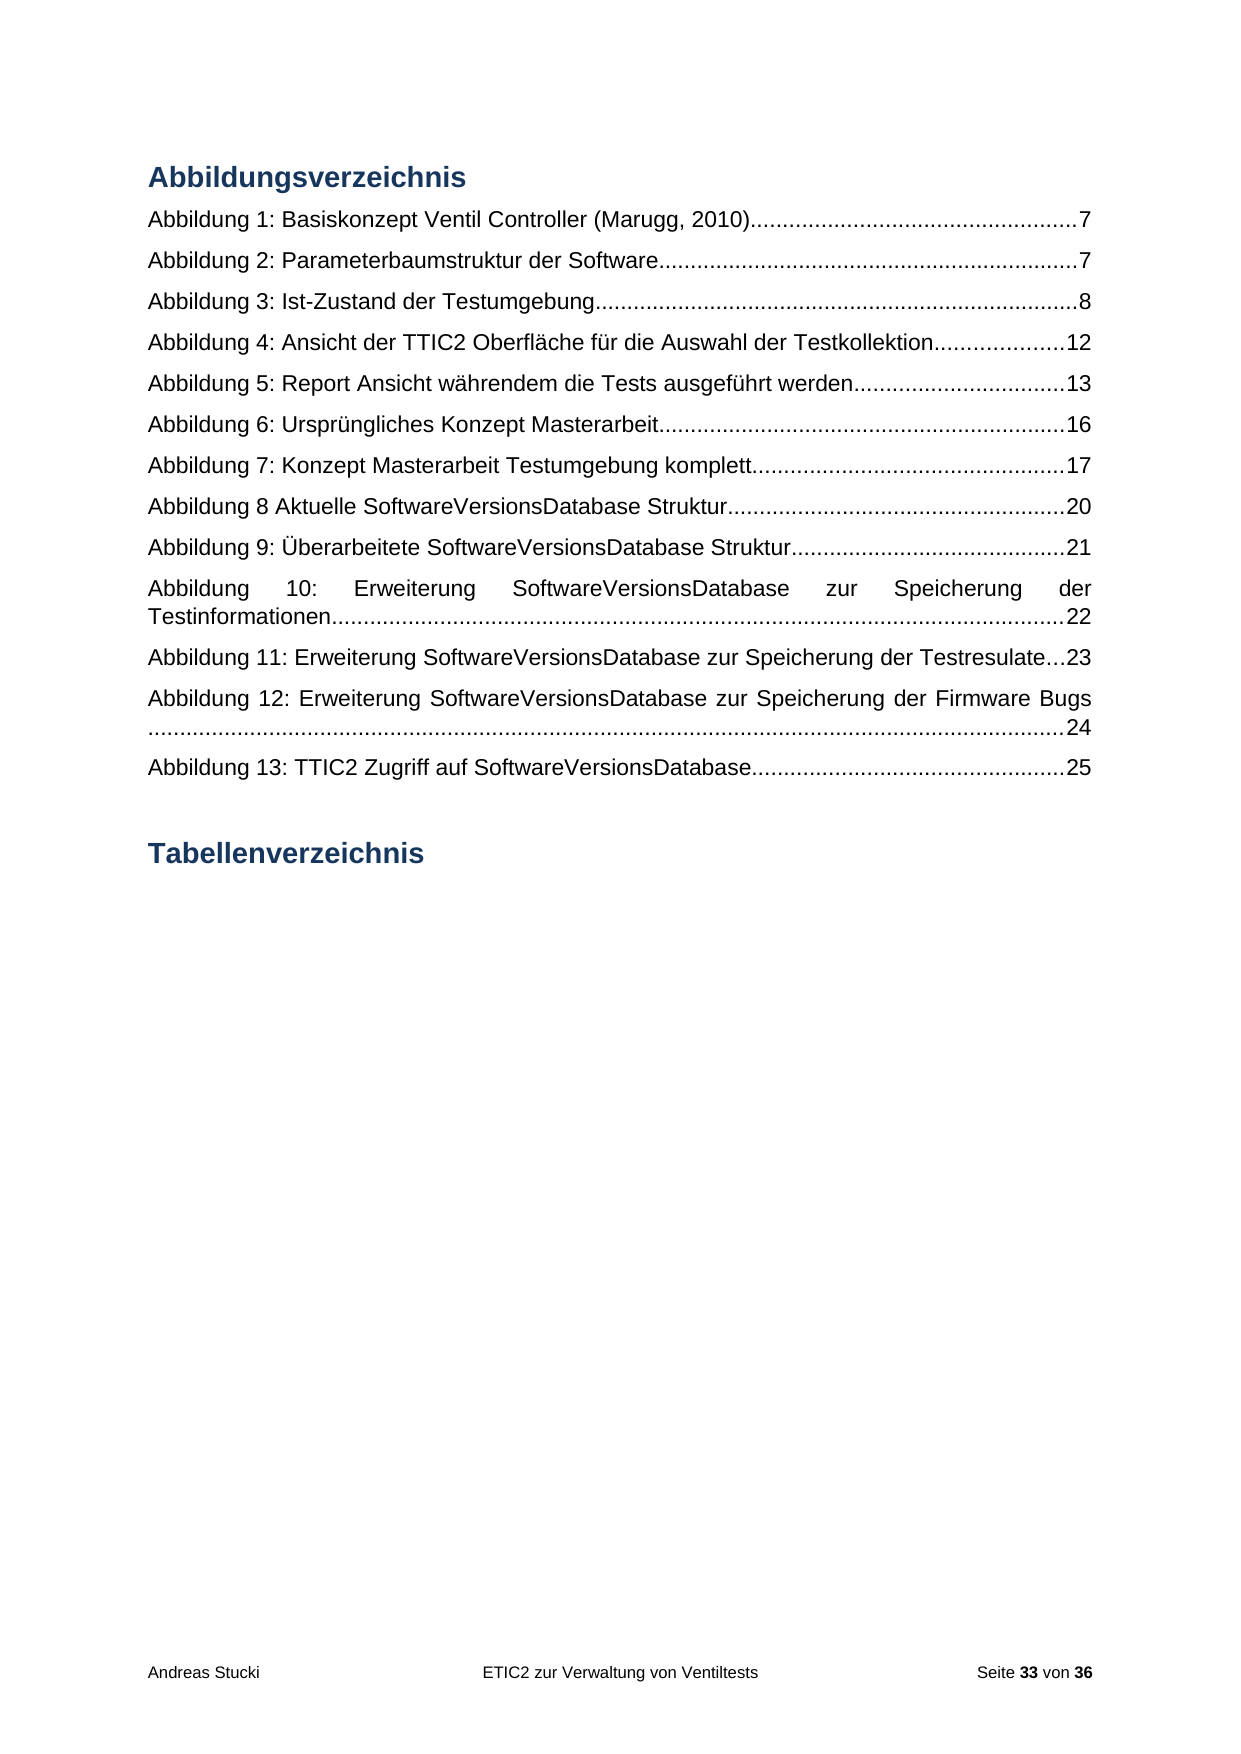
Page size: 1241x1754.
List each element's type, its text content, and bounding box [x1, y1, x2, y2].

text Abbildung 2: Parameterbaumstruktur der Software 7 [148, 247, 1092, 273]
text Abbildung 3: Ist-Zustand der Testumgebung 8 [148, 288, 1092, 314]
text Abbildung 13: TTIC2 Zugriff auf SoftwareVersionsDatabase 25 [148, 754, 1092, 781]
text Abbildung 5: Report Ansicht währendem die Tests ausgeführt werden 13 [148, 370, 1092, 396]
subtitle Abbildungsverzeichnis [148, 160, 1092, 194]
text Abbildung 10: Erweiterung SoftwareVersionsDatabase zur Speicherung der Testinformationen 22 [148, 575, 1092, 629]
text Abbildung 8 Aktuelle SoftwareVersionsDatabase Struktur 20 [148, 493, 1092, 519]
subtitle Tabellenverzeichnis [148, 836, 1092, 870]
text Abbildung 6: Ursprüngliches Konzept Masterarbeit 16 [148, 411, 1092, 437]
text Abbildung 7: Konzept Masterarbeit Testumgebung komplett 17 [148, 452, 1092, 478]
text Abbildung 12: Erweiterung SoftwareVersionsDatabase zur Speicherung der Firmware Bugs 24 [148, 685, 1092, 740]
text Abbildung 9: Überarbeitete SoftwareVersionsDatabase Struktur 21 [148, 534, 1092, 560]
text Abbildung 11: Erweiterung SoftwareVersionsDatabase zur Speicherung der Testresulate 23 [148, 644, 1092, 670]
text Abbildung 4: Ansicht der TTIC2 Oberfläche für die Auswahl der Testkollektion 12 [148, 329, 1092, 355]
text Abbildung 1: Basiskonzept Ventil Controller (Marugg, 2010) 7 [148, 206, 1092, 233]
